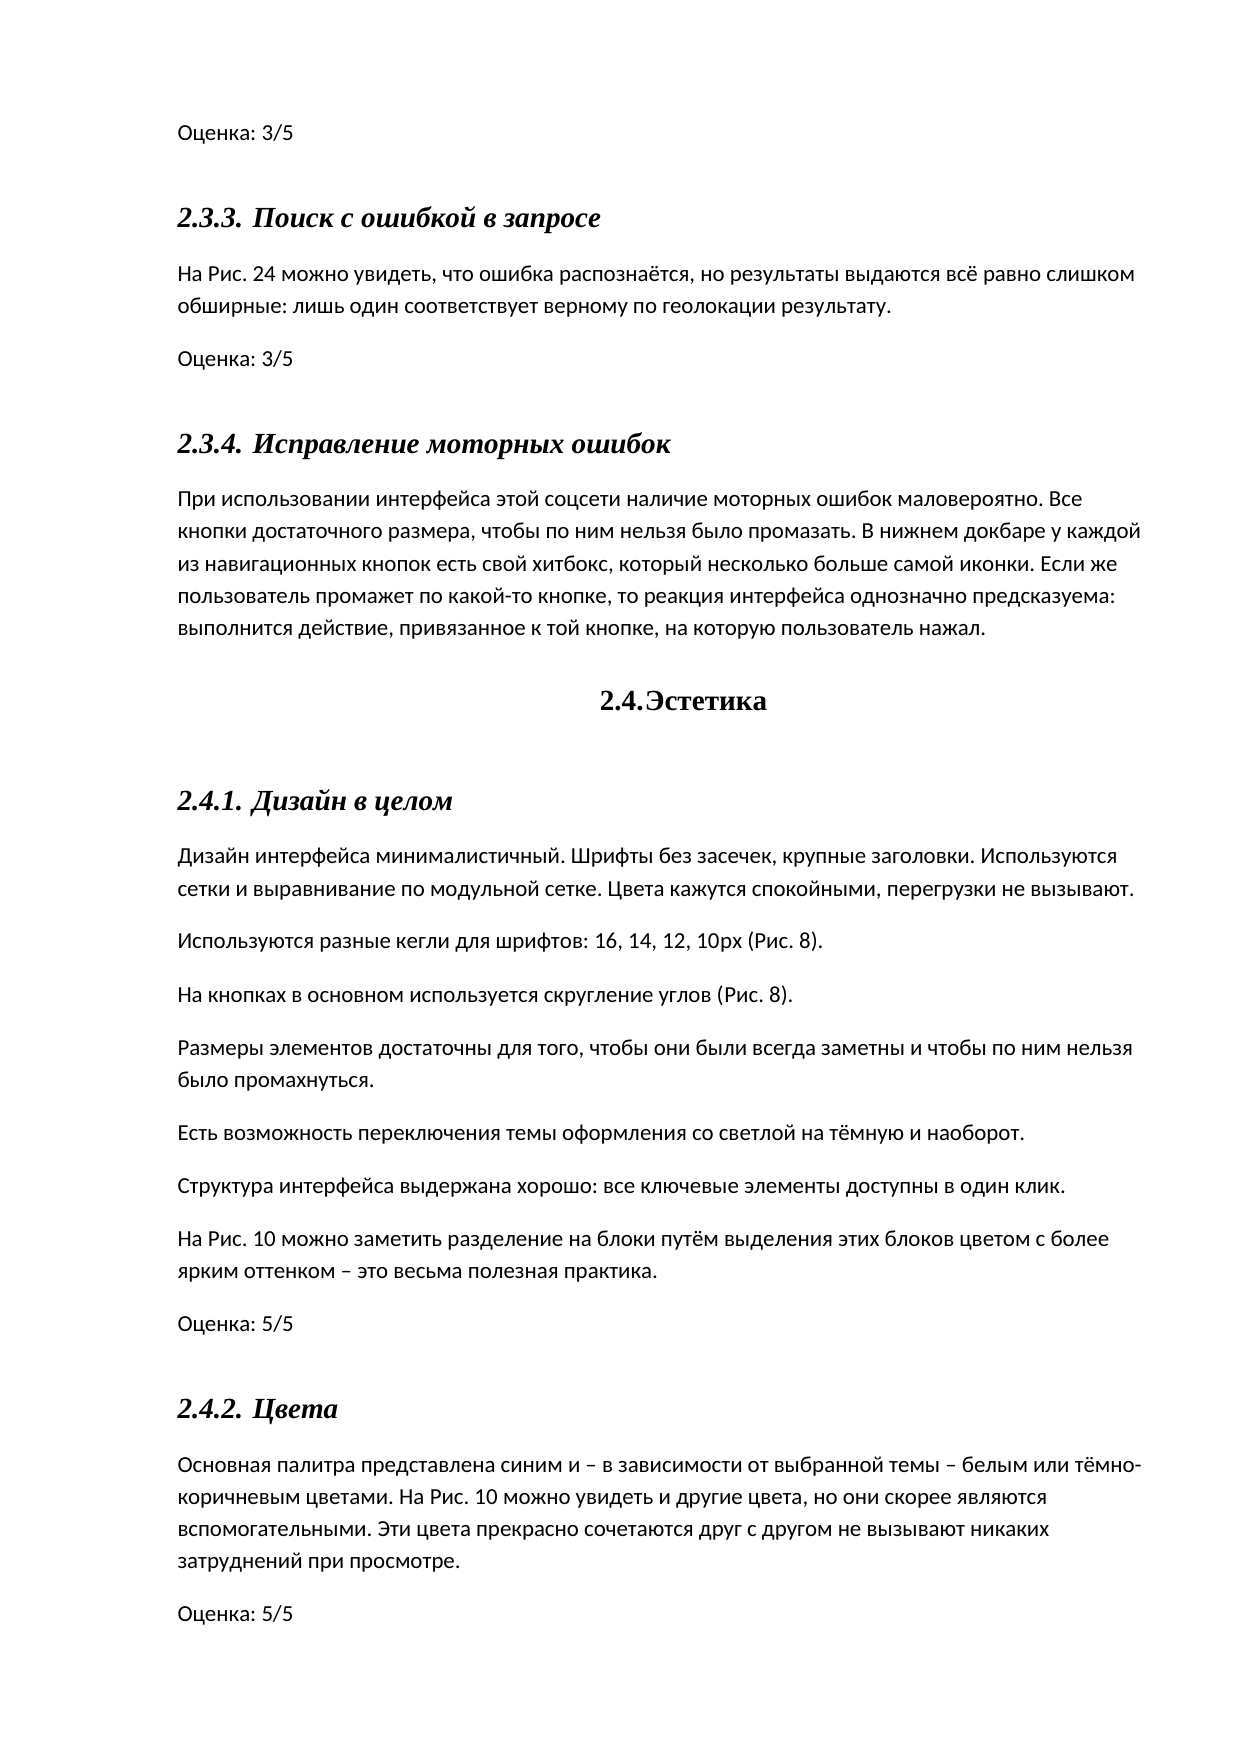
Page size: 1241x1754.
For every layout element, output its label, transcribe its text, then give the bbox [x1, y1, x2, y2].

text Есть возможность переключения темы оформления со светлой на тёмную и наоборот. [177, 1118, 1152, 1146]
subtitle Дизайн в целом [177, 771, 1152, 816]
text Размеры элементов достаточны для того, чтобы они были всегда заметны и чтобы по ним нельзя было промахнуться. [177, 1033, 1152, 1093]
text Используются разные кегли для шрифтов: 16, 14, 12, 10px (Рис. 8). [177, 927, 1152, 955]
subtitle Эстетика [215, 683, 1152, 716]
text На Рис. 24 можно увидеть, что ошибка распознаётся, но результаты выдаются всё равно слишком обширные: лишь один соответствует верному по геолокации результату. [177, 259, 1152, 319]
subtitle Цвета [177, 1379, 1152, 1425]
text Оценка: 3/5 [177, 118, 1152, 146]
text Структура интерфейса выдержана хорошо: все ключевые элементы доступны в один клик. [177, 1171, 1152, 1199]
text Оценка: 5/5 [177, 1309, 1152, 1337]
text На Рис. 9 можно заметить разделение на блоки путём выделения этих блоков цветом с более ярким оттенком – это весьма полезная практика. [177, 1224, 1152, 1284]
text Основная палитра представлена синим и – в зависимости от выбранной темы – белым или тёмно-коричневым цветами. На Рис. 9 можно увидеть и другие цвета, но они скорее являются вспомогательными. Эти цвета прекрасно сочетаются друг с другом не вызывают никаких затруднений при просмотре. [177, 1450, 1152, 1574]
subtitle Поиск с ошибкой в запросе [177, 188, 1152, 234]
text Дизайн интерфейса минималистичный. Шрифты без засечек, крупные заголовки. Используются сетки и выравнивание по модульной сетке. Цвета кажутся спокойными, перегрузки не вызывают. [177, 841, 1152, 902]
text Оценка: 5/5 [177, 1599, 1152, 1627]
subtitle Исправление моторных ошибок [177, 413, 1152, 459]
text Оценка: 3/5 [177, 344, 1152, 372]
text На кнопках в основном используется скругление углов (Рис. 8). [177, 980, 1152, 1008]
text При использовании интерфейса этой соцсети наличие моторных ошибок маловероятно. Все кнопки достаточного размера, чтобы по ним нельзя было промазать. В нижнем докбаре у каждой из навигационных кнопок есть свой хитбокс, который несколько больше самой иконки. Если же пользователь промажет по какой-то кнопке, то реакция интерфейса однозначно предсказуема: выполнится действие, привязанное к той кнопке, на которую пользователь нажал. [177, 484, 1152, 641]
